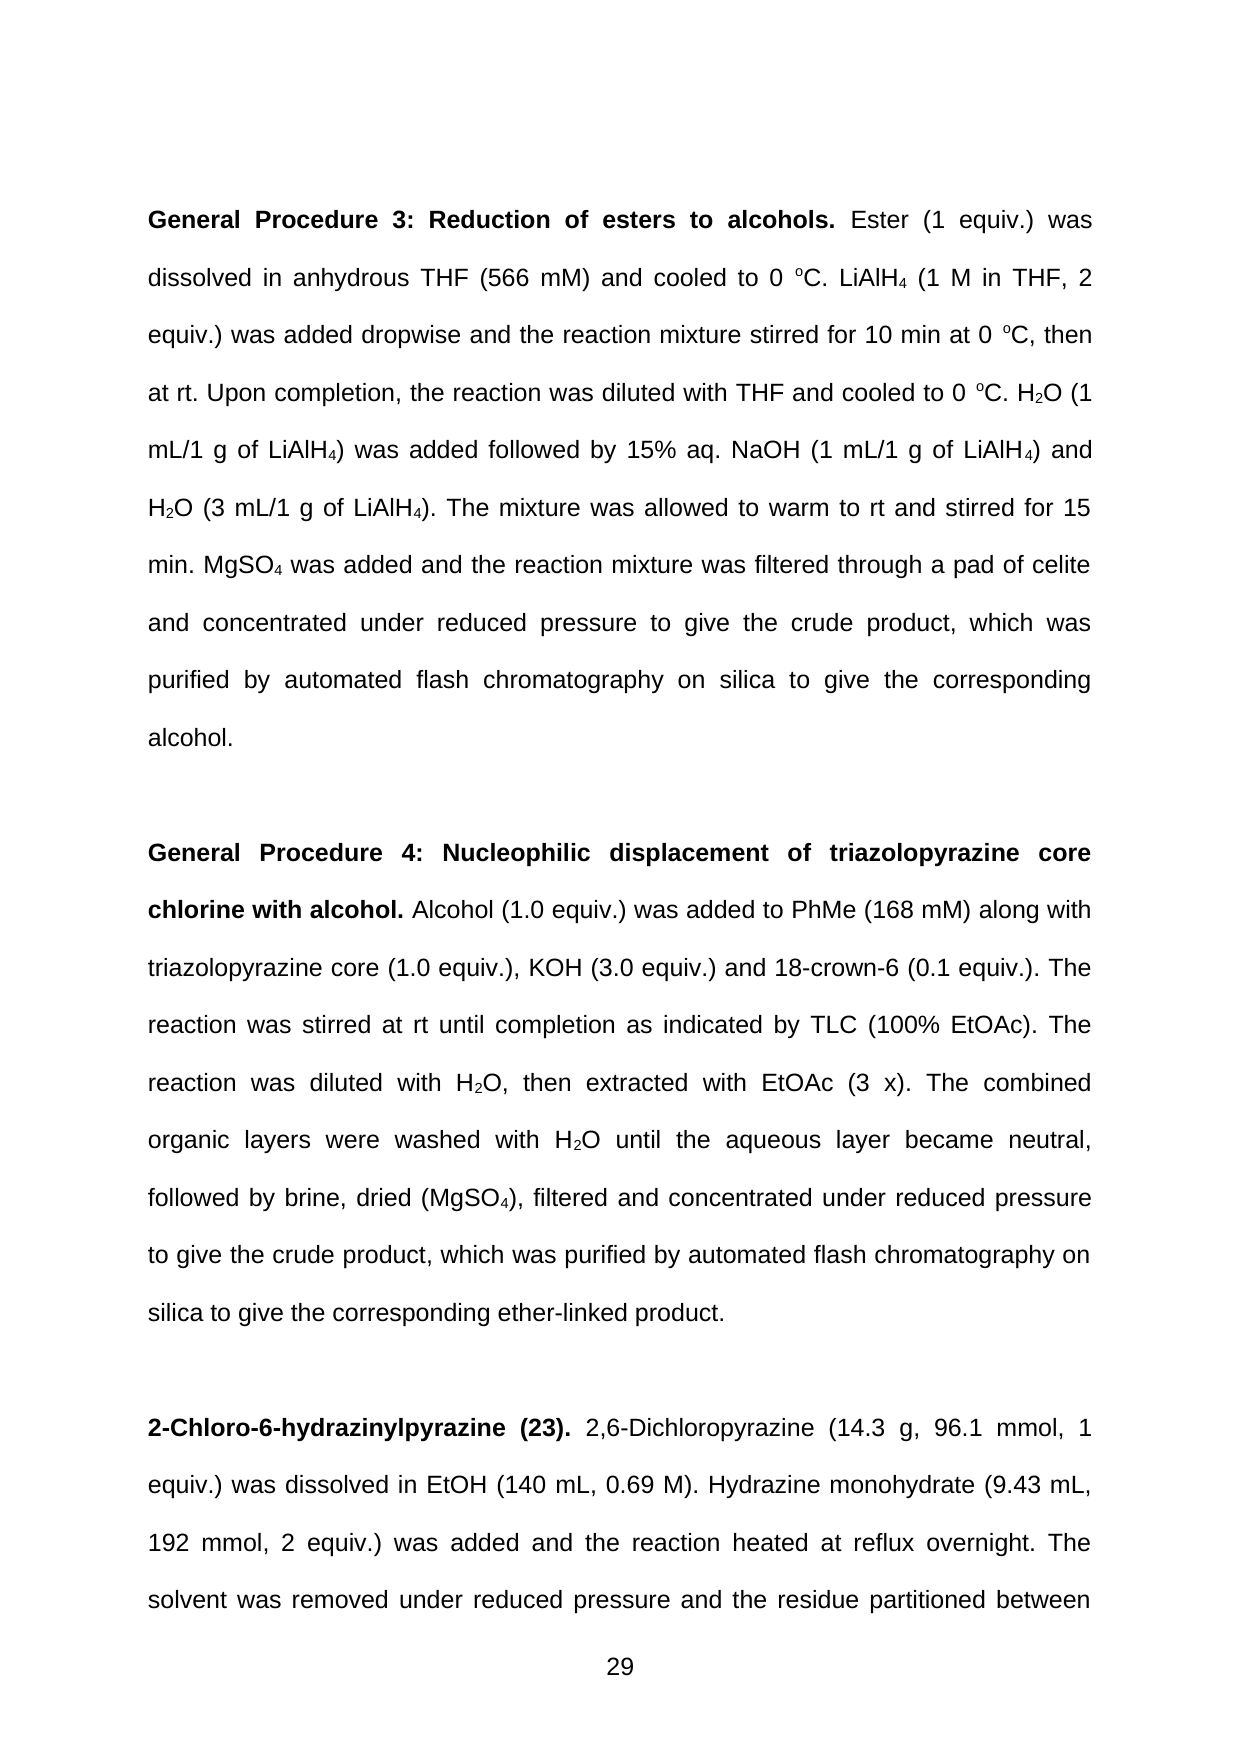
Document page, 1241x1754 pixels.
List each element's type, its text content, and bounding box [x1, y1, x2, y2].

text General Procedure 4: Nucleophilic displacement of triazolopyrazine core chlorine with alcohol. Alcohol (1.0 equiv.) was added to PhMe (168 mM) along with triazolopyrazine core (1.0 equiv.), KOH (3.0 equiv.) and 18-crown-6 (0.1 equiv.). The reaction was stirred at rt until completion as indicated by TLC (100% EtOAc). The reaction was diluted with H2O, then extracted with EtOAc (3 x). The combined organic layers were washed with H2O until the aqueous layer became neutral, followed by brine, dried (MgSO4), filtered and concentrated under reduced pressure to give the crude product, which was purified by automated flash chromatography on silica to give the corresponding ether-linked product. [148, 838, 1093, 1326]
text General Procedure 3: Reduction of esters to alcohols. Ester (1 equiv.) was dissolved in anhydrous THF (566 mM) and cooled to 0 oC. LiAlH4 (1 M in THF, 2 equiv.) was added dropwise and the reaction mixture stirred for 10 min at 0 oC, then at rt. Upon completion, the reaction was diluted with THF and cooled to 0 oC. H2O (1 mL/1 g of LiAlH4) was added followed by 15% aq. NaOH (1 mL/1 g of LiAlH4) and H2O (3 mL/1 g of LiAlH4). The mixture was allowed to warm to rt and stirred for 15 min. MgSO4 was added and the reaction mixture was filtered through a pad of celite and concentrated under reduced pressure to give the crude product, which was purified by automated flash chromatography on silica to give the corresponding alcohol. [148, 205, 1093, 751]
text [148, 1413, 1093, 1614]
